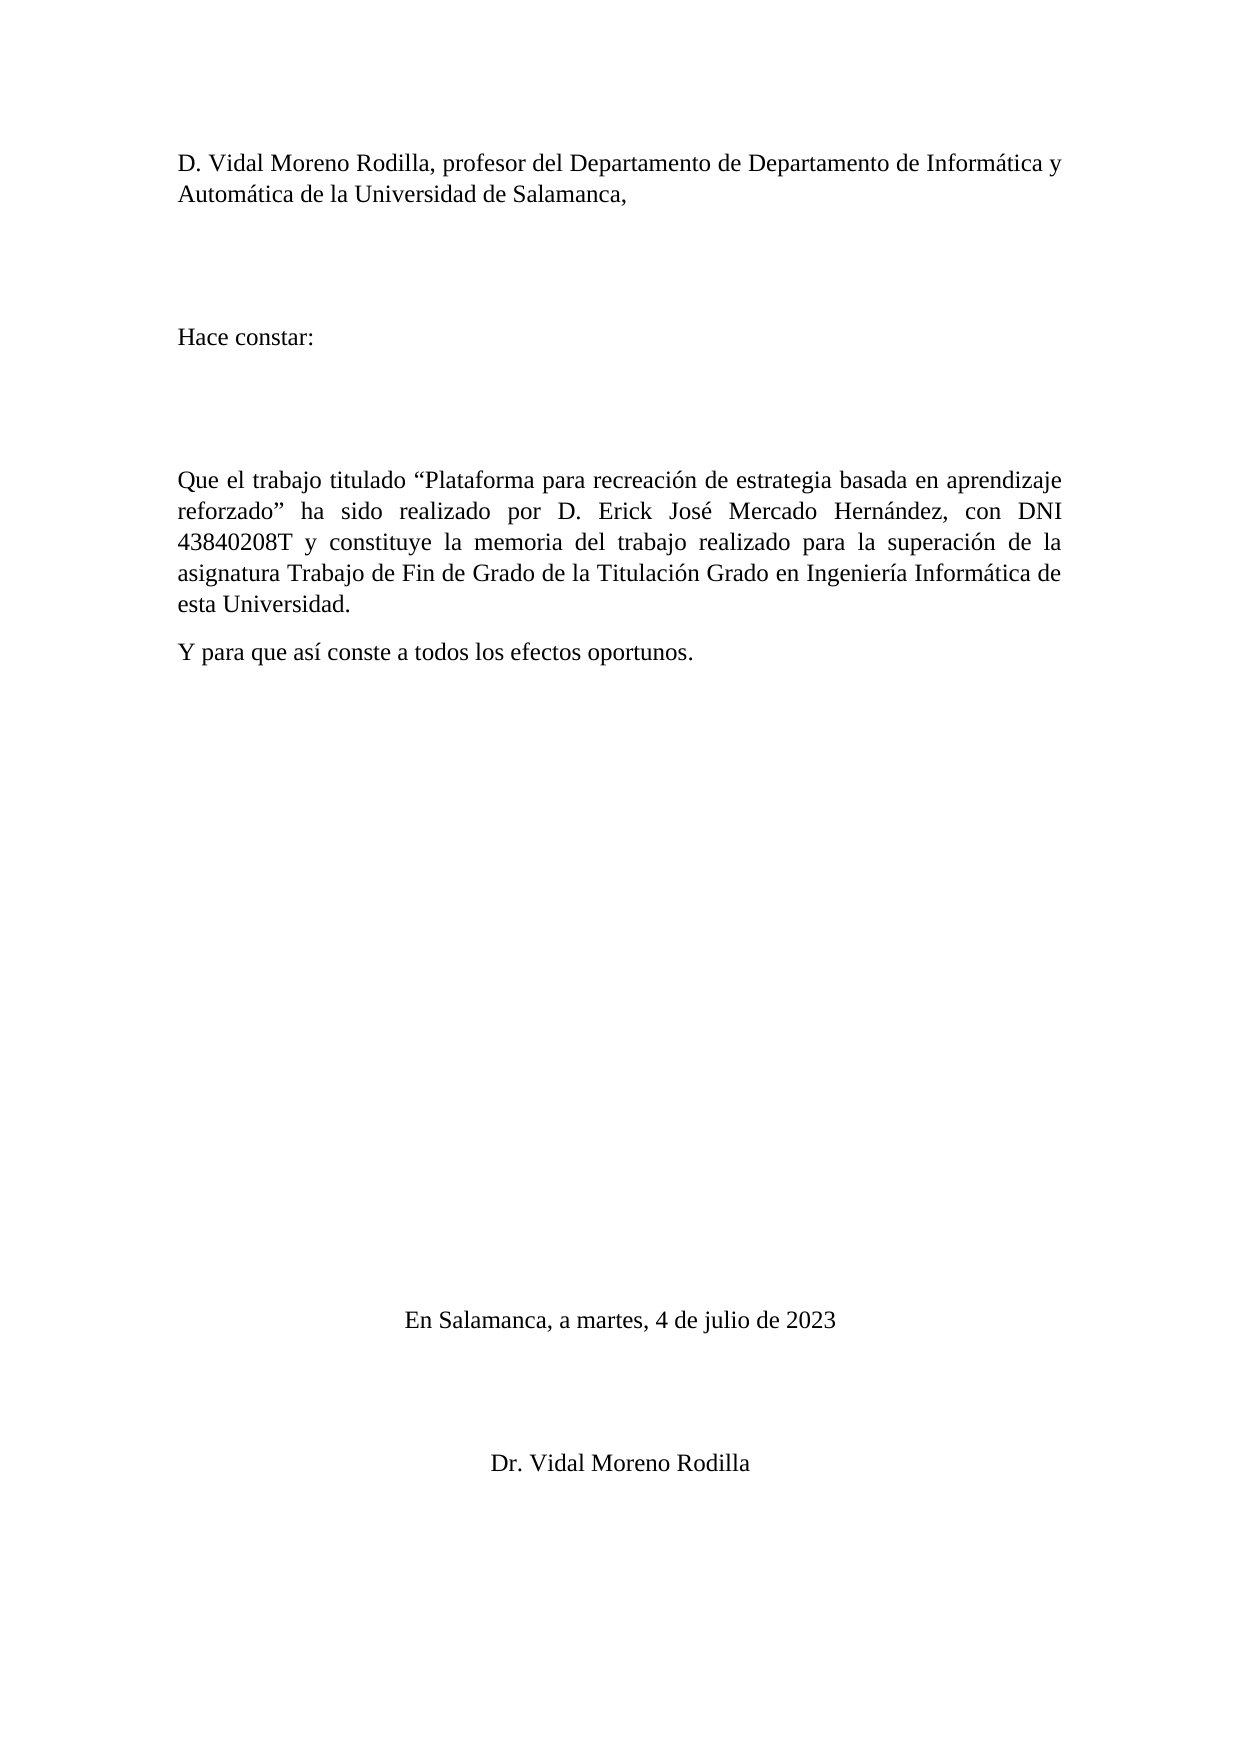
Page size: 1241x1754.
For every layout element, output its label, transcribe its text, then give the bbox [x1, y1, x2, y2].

text Hace constar: [177, 322, 1063, 351]
text Que el trabajo titulado “Plataforma para recreación de estrategia basada en aprendizaje reforzado” ha sido realizado por D. Erick José Mercado Hernández, con DNI 43840208T y constituye la memoria del trabajo realizado para la superación de la asignatura Trabajo de Fin de Grado de la Titulación Grado en Ingeniería Informática de esta Universidad. [177, 465, 1063, 618]
text Y para que así conste a todos los efectos oportunos. [177, 637, 1063, 666]
text D. Vidal Moreno Rodilla, profesor del Departamento de Departamento de Informática y Automática de la Universidad de Salamanca, [177, 148, 1063, 207]
text Dr. Vidal Moreno Rodilla [177, 1448, 1063, 1477]
text En Salamanca, a martes, 4 de julio de 2023 [177, 1305, 1063, 1333]
